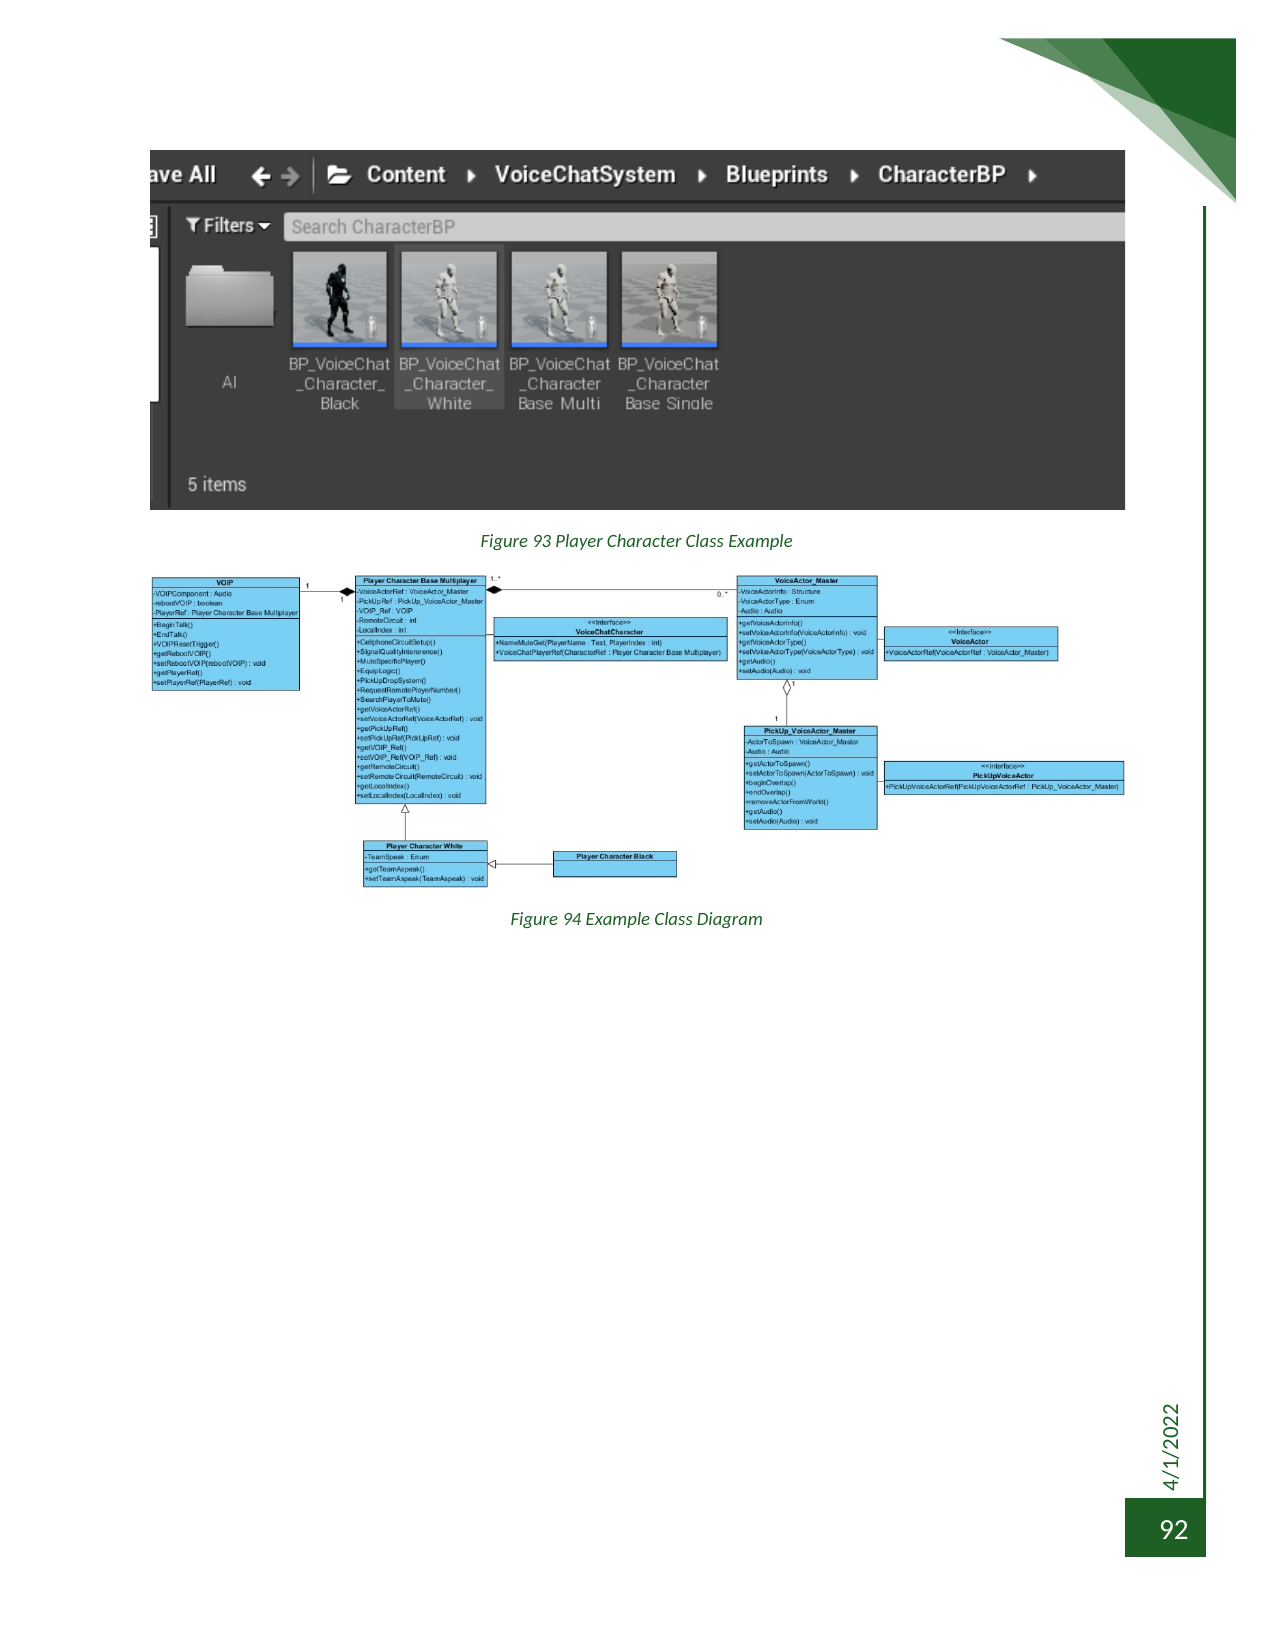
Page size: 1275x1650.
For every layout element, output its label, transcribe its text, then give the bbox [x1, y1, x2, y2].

picture [150, 572, 1125, 889]
text Figure 94 Player Character Class Example [150, 529, 1125, 552]
text Figure 95 Example Class Diagram [150, 907, 1125, 930]
picture [150, 38, 1236, 510]
